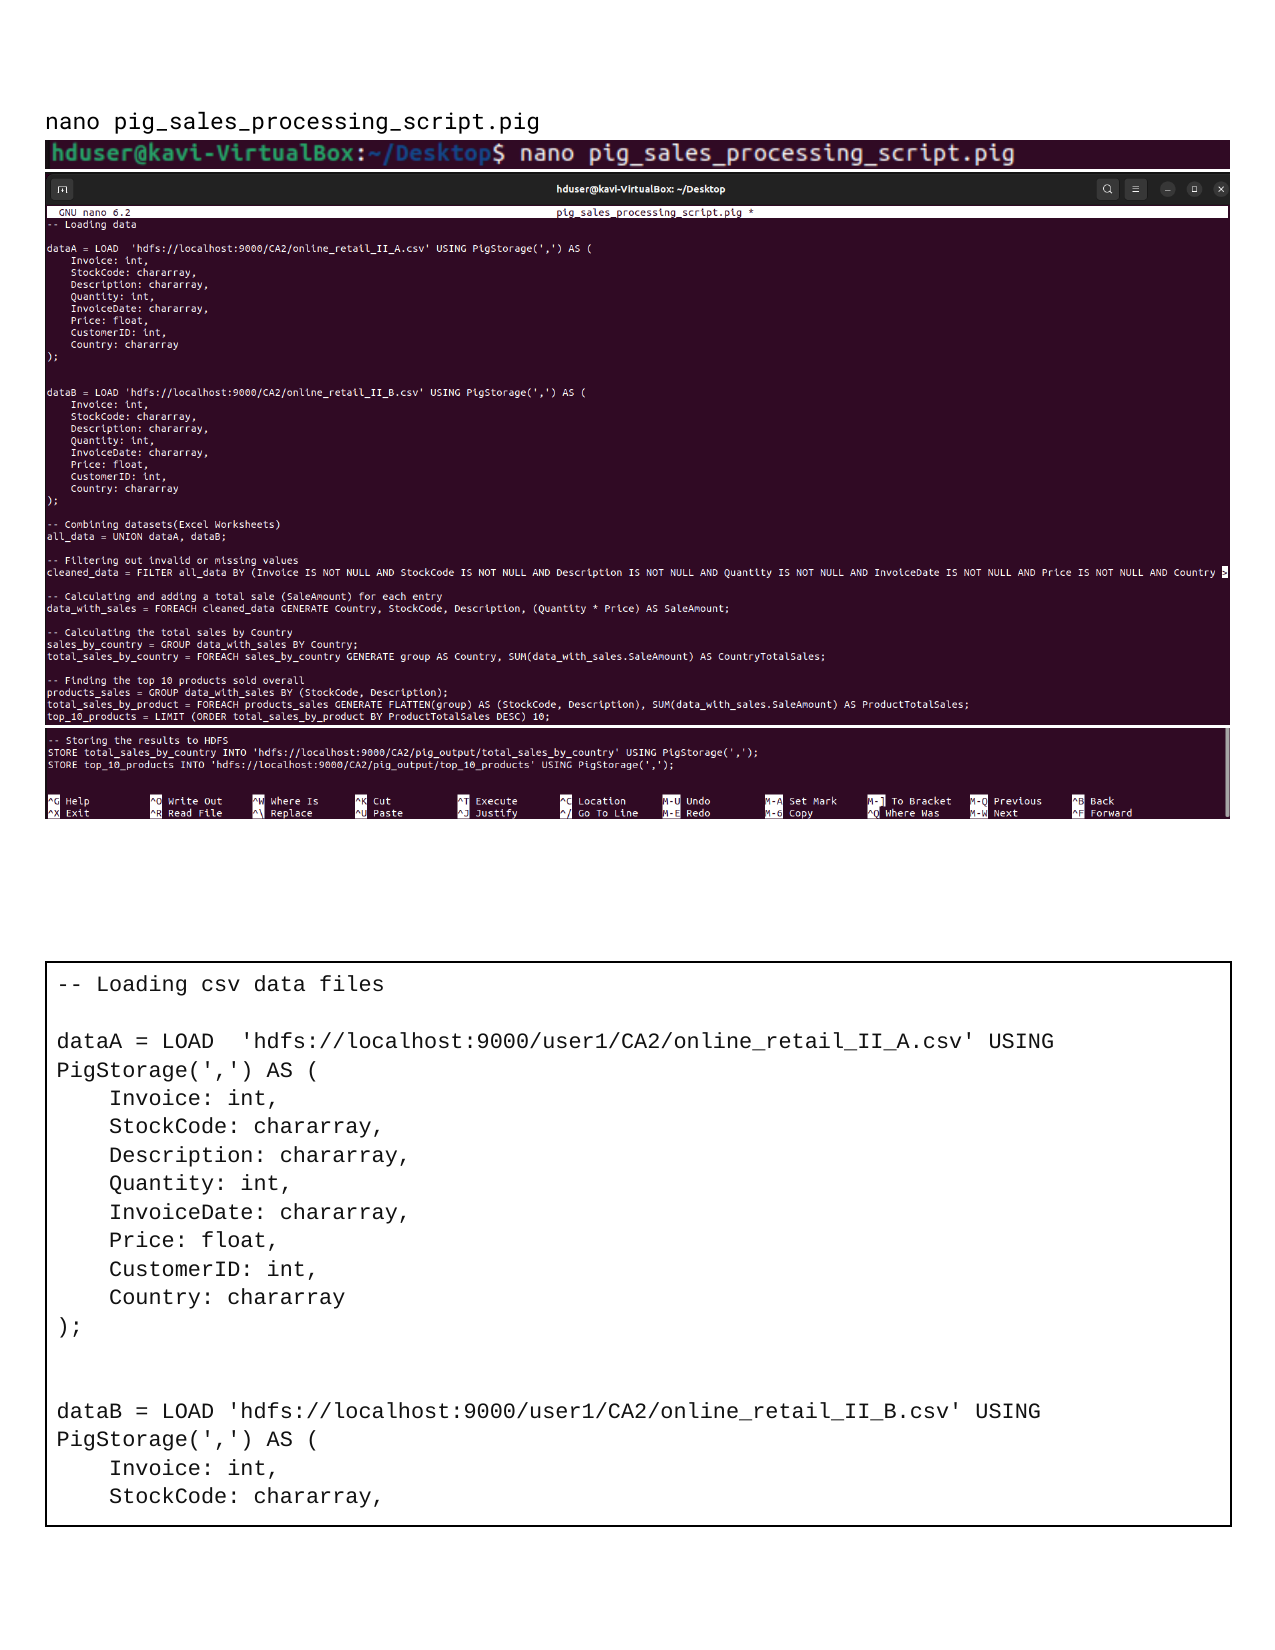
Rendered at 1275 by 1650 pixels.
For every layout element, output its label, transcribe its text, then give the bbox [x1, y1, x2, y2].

picture [45, 140, 1230, 169]
picture [45, 728, 1230, 819]
text nano pig_sales_processing_script.pig [45, 105, 1230, 135]
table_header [47, 963, 1230, 1524]
picture [45, 172, 1230, 725]
